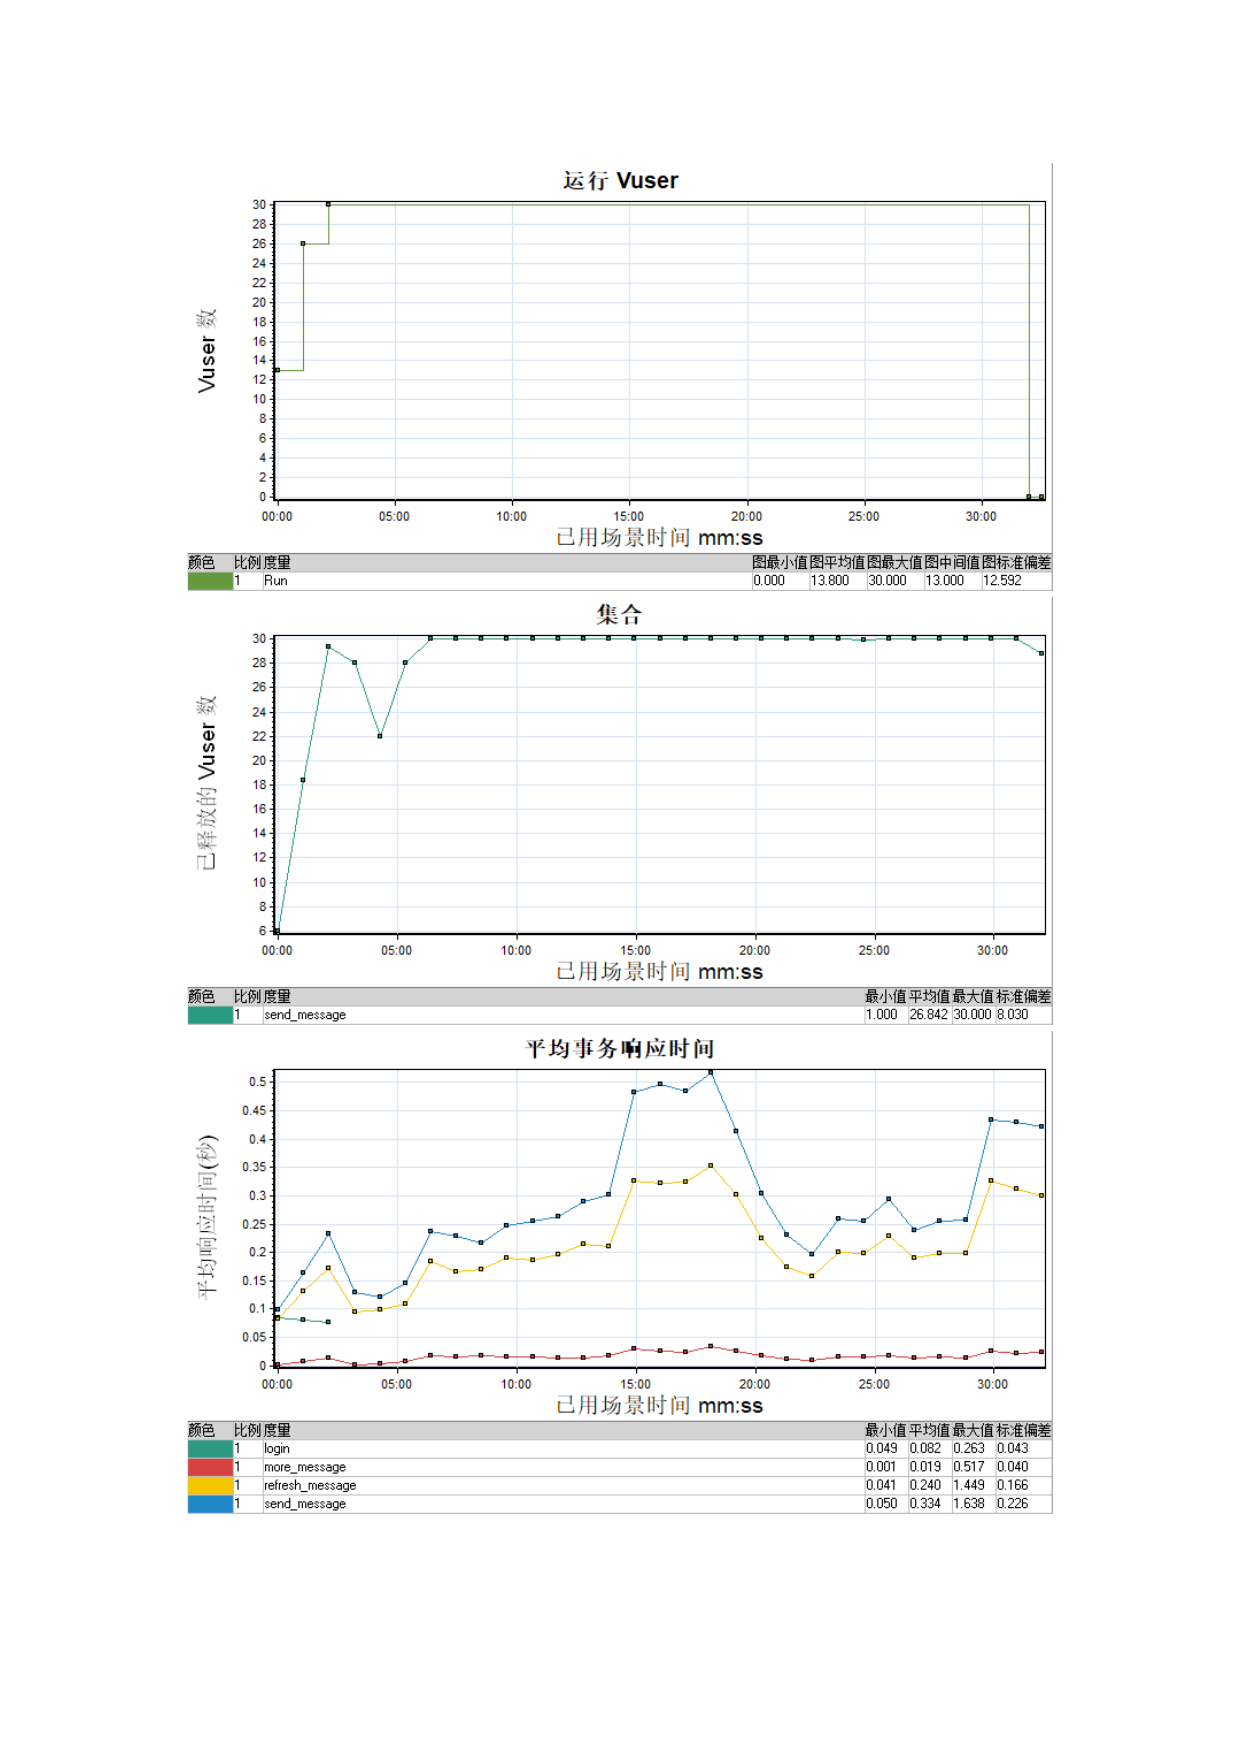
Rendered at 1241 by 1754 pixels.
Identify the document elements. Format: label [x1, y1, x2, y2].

picture [187, 1031, 1053, 1514]
picture [187, 163, 1053, 591]
picture [187, 597, 1053, 1025]
